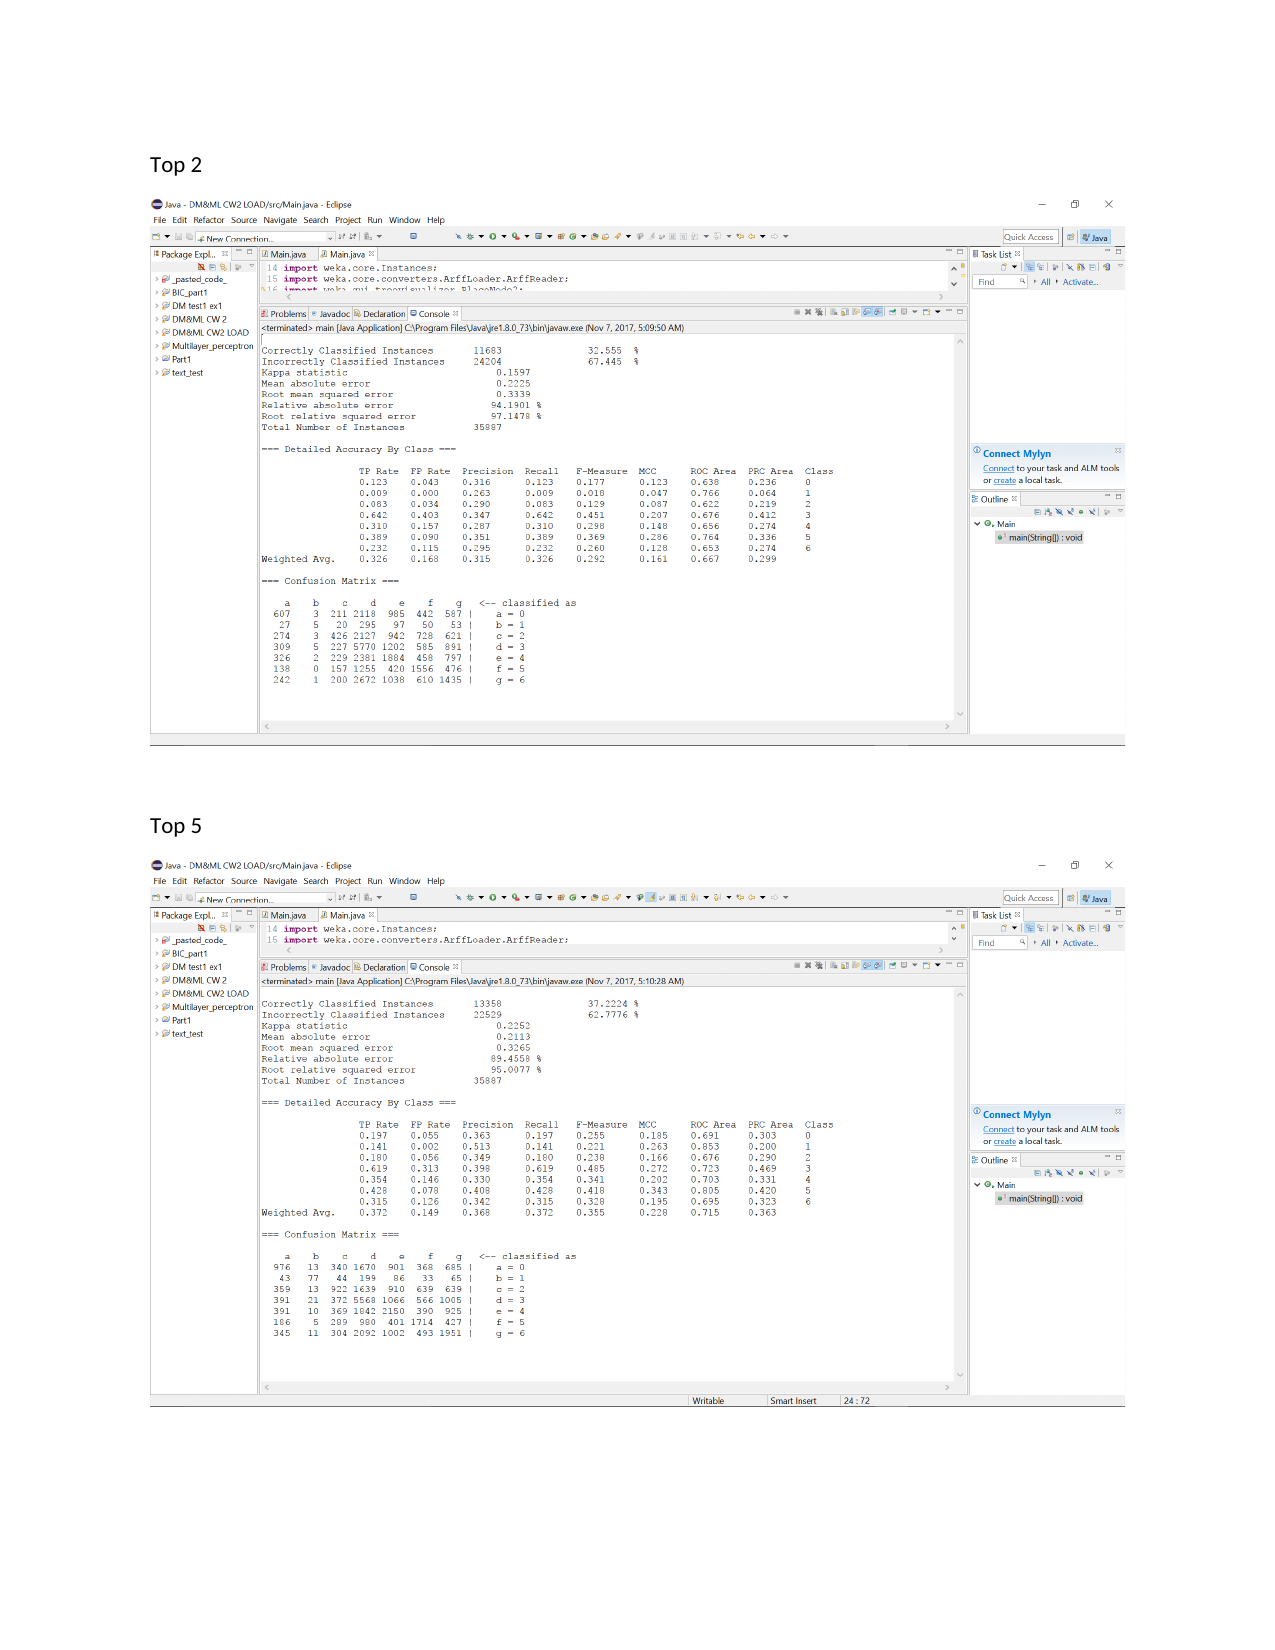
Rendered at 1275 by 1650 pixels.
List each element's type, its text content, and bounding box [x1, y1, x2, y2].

text Top 2 [150, 150, 1125, 178]
picture [150, 857, 1125, 1407]
text Top 5 [150, 811, 1125, 839]
picture [150, 196, 1125, 746]
